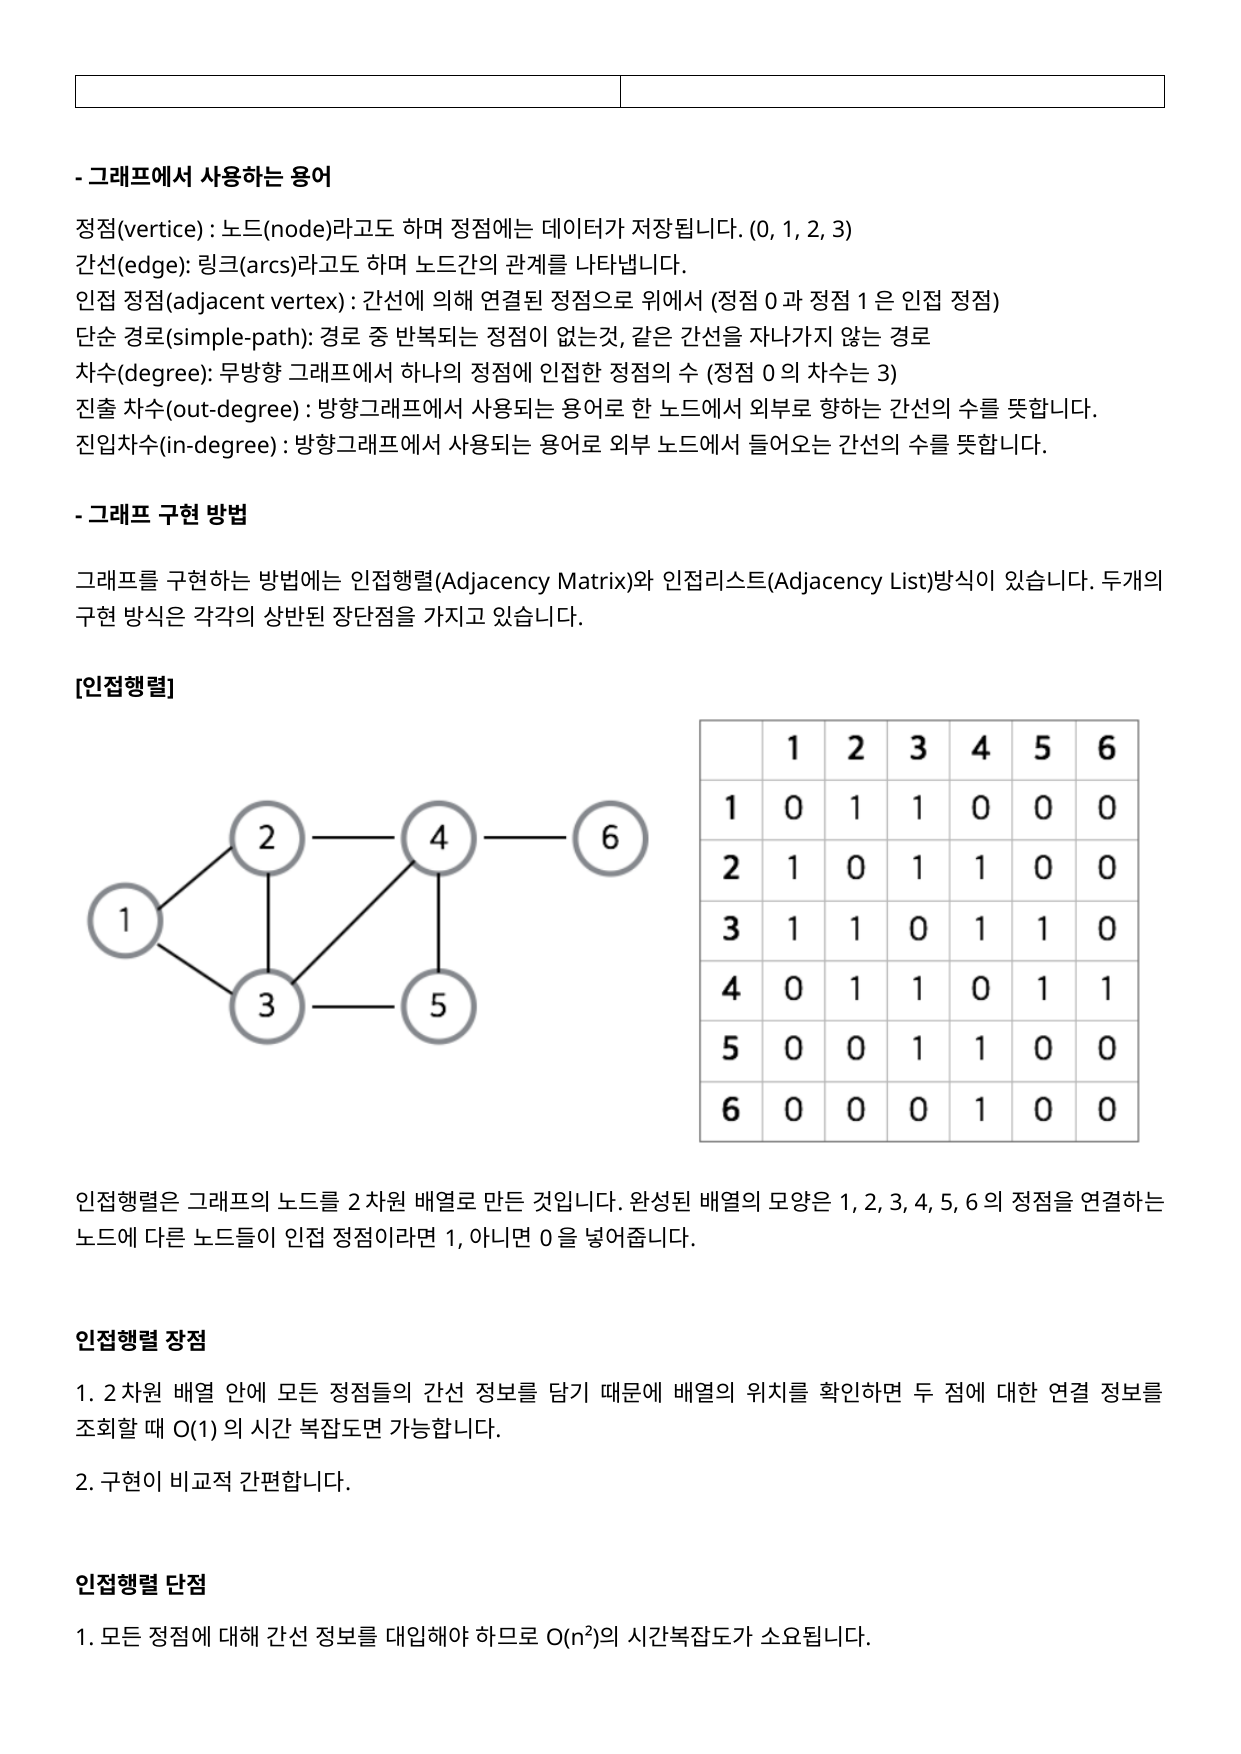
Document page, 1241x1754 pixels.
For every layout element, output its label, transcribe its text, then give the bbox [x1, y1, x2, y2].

text 차수(degree): 무방향 그래프에서 하나의 정점에 인접한 정점의 수 (정점 0의 차수는 3) [75, 355, 1165, 388]
text 1. 2차원 배열 안에 모든 정점들의 간선 정보를 담기 때문에 배열의 위치를 확인하면 두 점에 대한 연결 정보를 조회할 때 O(1) 의 시간 복잡도면 가능합니다. [75, 1375, 1165, 1444]
text 인접행렬 장점 [75, 1323, 1165, 1356]
text 정점(vertice) : 노드(node)라고도 하며 정점에는 데이터가 저장됩니다. (0, 1, 2, 3) [75, 211, 1165, 245]
text - 그래프 구현 방법 [75, 497, 1165, 530]
text 2. 구현이 비교적 간편합니다. [75, 1464, 1165, 1497]
text 인접행렬은 그래프의 노드를 2차원 배열로 만든 것입니다. 완성된 배열의 모양은 1, 2, 3, 4, 5, 6의 정점을 연결하는 노드에 다른 노드들이 인접 정점이라면 1, 아니면 0을 넣어줍니다. [75, 1184, 1165, 1253]
text - 그래프에서 사용하는 용어 [75, 159, 1165, 192]
text 간선(edge): 링크(arcs)라고도 하며 노드간의 관계를 나타냅니다. [75, 247, 1165, 281]
text 인접 정점(adjacent vertex) : 간선에 의해 연결된 정점으로 위에서 (정점0과 정점1은 인접 정점) [75, 283, 1165, 317]
text 진입차수(in-degree) : 방향그래프에서 사용되는 용어로 외부 노드에서 들어오는 간선의 수를 뜻합니다. [75, 427, 1165, 460]
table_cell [621, 76, 1164, 107]
picture [75, 704, 1166, 1165]
text [인접행렬] [75, 669, 1165, 702]
text 그래프를 구현하는 방법에는 인접행렬(Adjacency Matrix)와 인접리스트(Adjacency List)방식이 있습니다. 두개의 구현 방식은 각각의 상반된 장단점을 가지고 있습니다. [75, 563, 1165, 632]
text 인접행렬 단점 [75, 1567, 1165, 1600]
text 1. 모든 정점에 대해 간선 정보를 대입해야 하므로 O(n²)의 시간복잡도가 소요됩니다. [75, 1619, 1165, 1652]
text 단순 경로(simple-path): 경로 중 반복되는 정점이 없는것, 같은 간선을 자나가지 않는 경로 [75, 319, 1165, 352]
text 진출 차수(out-degree) : 방향그래프에서 사용되는 용어로 한 노드에서 외부로 향하는 간선의 수를 뜻합니다. [75, 391, 1165, 424]
